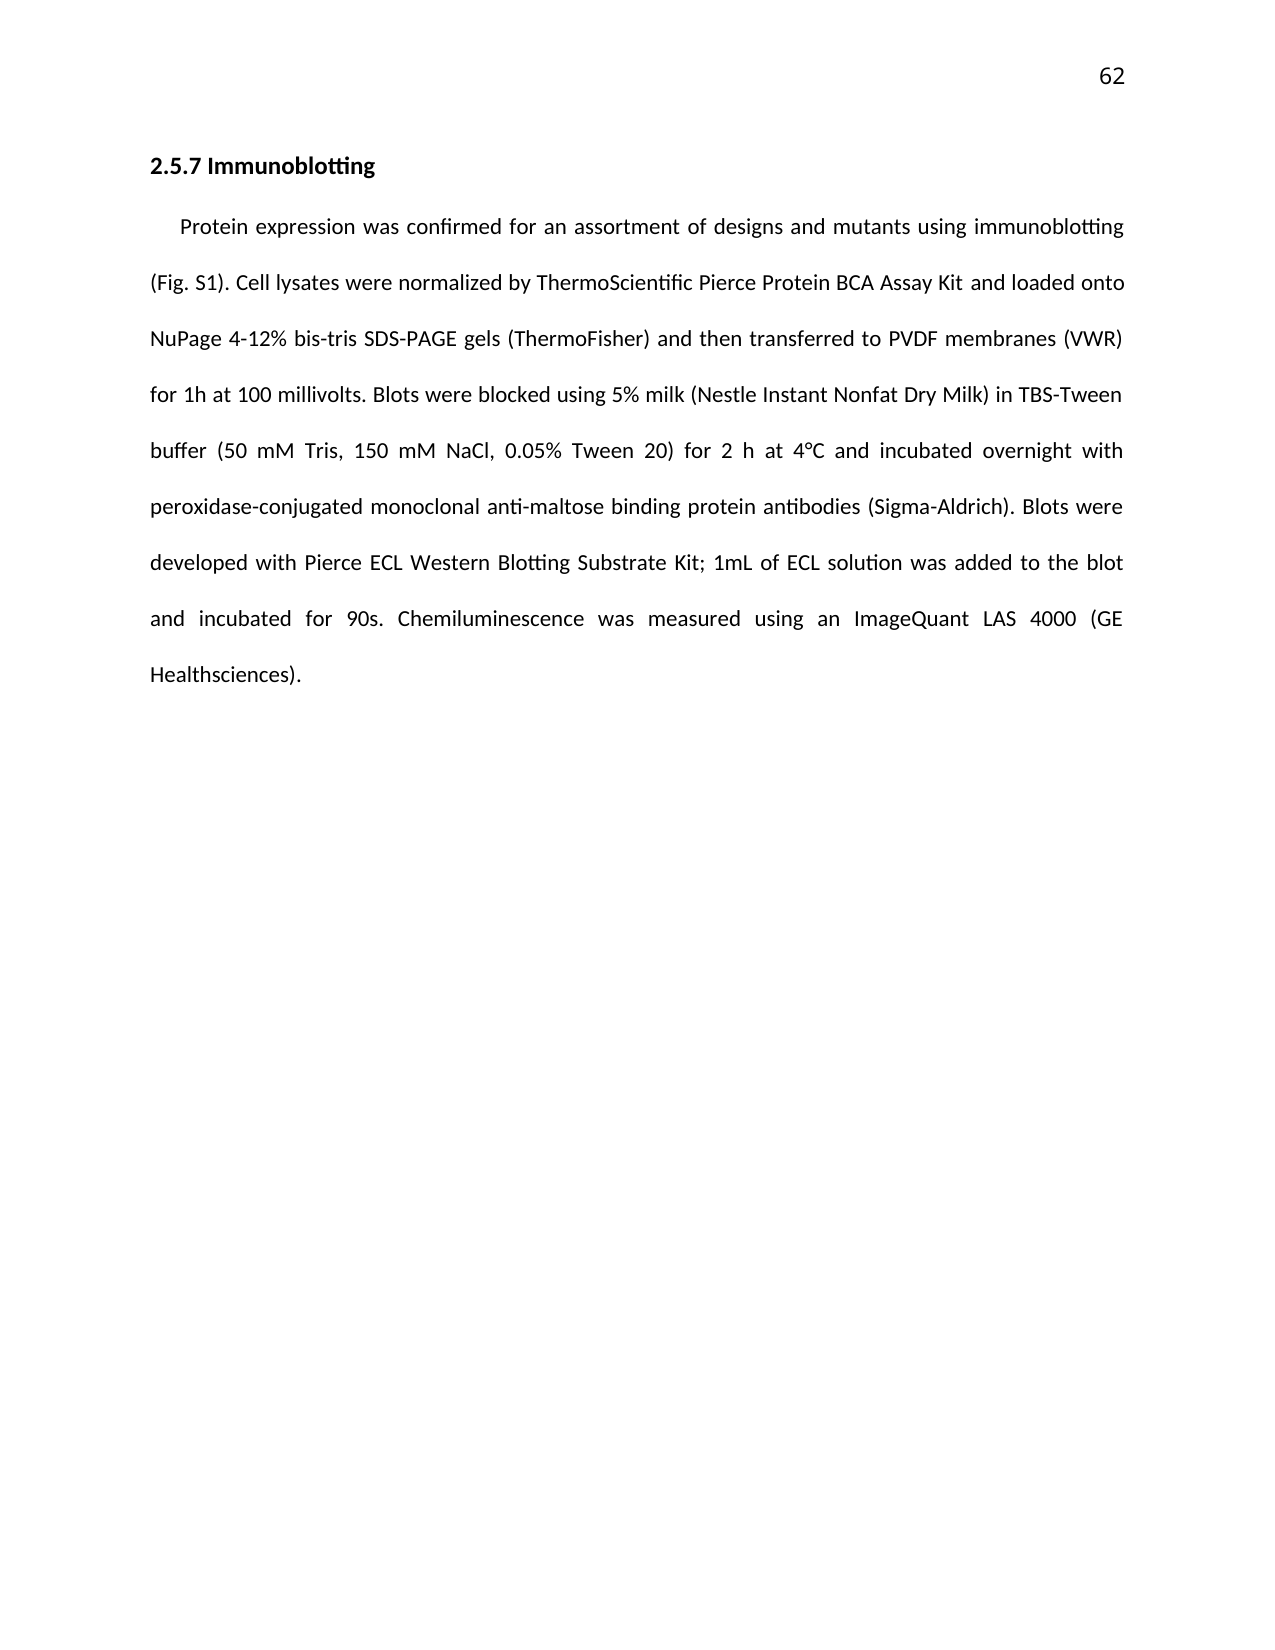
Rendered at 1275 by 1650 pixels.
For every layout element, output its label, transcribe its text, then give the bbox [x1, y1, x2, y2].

text 2.5.7 Immunoblotting [150, 150, 1125, 181]
text Protein expression was confirmed for an assortment of designs and mutants using immunoblotting (Fig. S1). Cell lysates were normalized by ThermoScientific Pierce Protein BCA Assay Kit and loaded onto NuPage 4-12% bis-tris SDS-PAGE gels (ThermoFisher) and then transferred to PVDF membranes (VWR) for 1h at 100 millivolts. Blots were blocked using 5% milk (Nestle Instant Nonfat Dry Milk) in TBS-Tween buffer (50 mM Tris, 150 mM NaCl, 0.05% Tween 20) for 2 h at 4°C and incubated overnight with peroxidase-conjugated monoclonal anti-maltose binding protein antibodies (Sigma-Aldrich). Blots were developed with Pierce ECL Western Blotting Substrate Kit; 1mL of ECL solution was added to the blot and incubated for 90s. Chemiluminescence was measured using an ImageQuant LAS 4000 (GE Healthsciences). [150, 212, 1125, 688]
